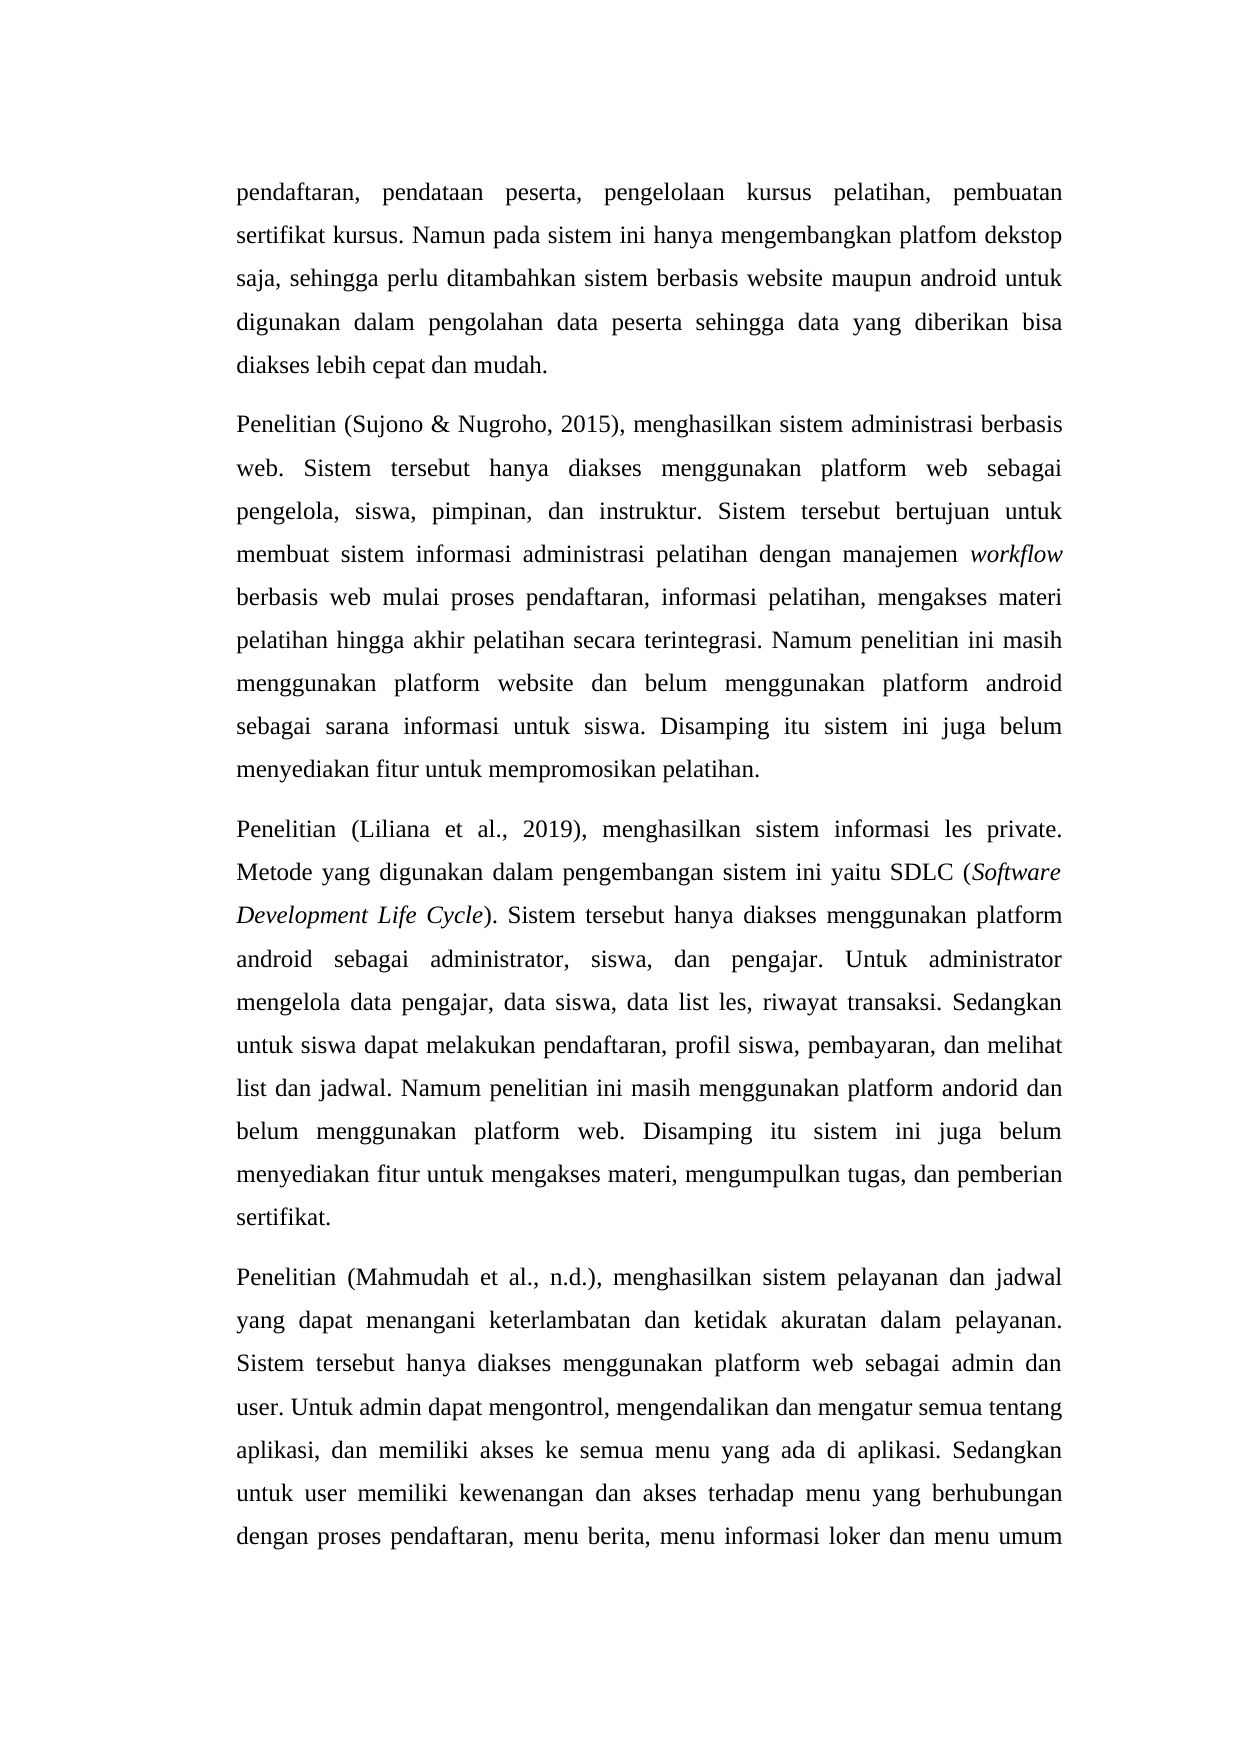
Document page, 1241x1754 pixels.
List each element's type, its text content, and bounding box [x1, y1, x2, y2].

text Penelitian (Sujono & Nugroho, 2015), menghasilkan sistem administrasi berbasis web. Sistem tersebut hanya diakses menggunakan platform web sebagai pengelola, siswa, pimpinan, dan instruktur. Sistem tersebut bertujuan untuk membuat sistem informasi administrasi pelatihan dengan manajemen workflow berbasis web mulai proses pendaftaran, informasi pelatihan, mengakses materi pelatihan hingga akhir pelatihan secara terintegrasi. Namum penelitian ini masih menggunakan platform website dan belum menggunakan platform android sebagai sarana informasi untuk siswa. Disamping itu sistem ini juga belum menyediakan fitur untuk mempromosikan pelatihan. [236, 409, 1063, 783]
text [236, 1262, 1063, 1550]
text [236, 177, 1063, 378]
text Penelitian (Liliana et al., 2019), menghasilkan sistem informasi les private. Metode yang digunakan dalam pengembangan sistem ini yaitu SDLC (Software Development Life Cycle). Sistem tersebut hanya diakses menggunakan platform android sebagai administrator, siswa, dan pengajar. Untuk administrator mengelola data pengajar, data siswa, data list les, riwayat transaksi. Sedangkan untuk siswa dapat melakukan pendaftaran, profil siswa, pembayaran, dan melihat list dan jadwal. Namum penelitian ini masih menggunakan platform andorid dan belum menggunakan platform web. Disamping itu sistem ini juga belum menyediakan fitur untuk mengakses materi, mengumpulkan tugas, dan pemberian sertifikat. [236, 814, 1063, 1231]
